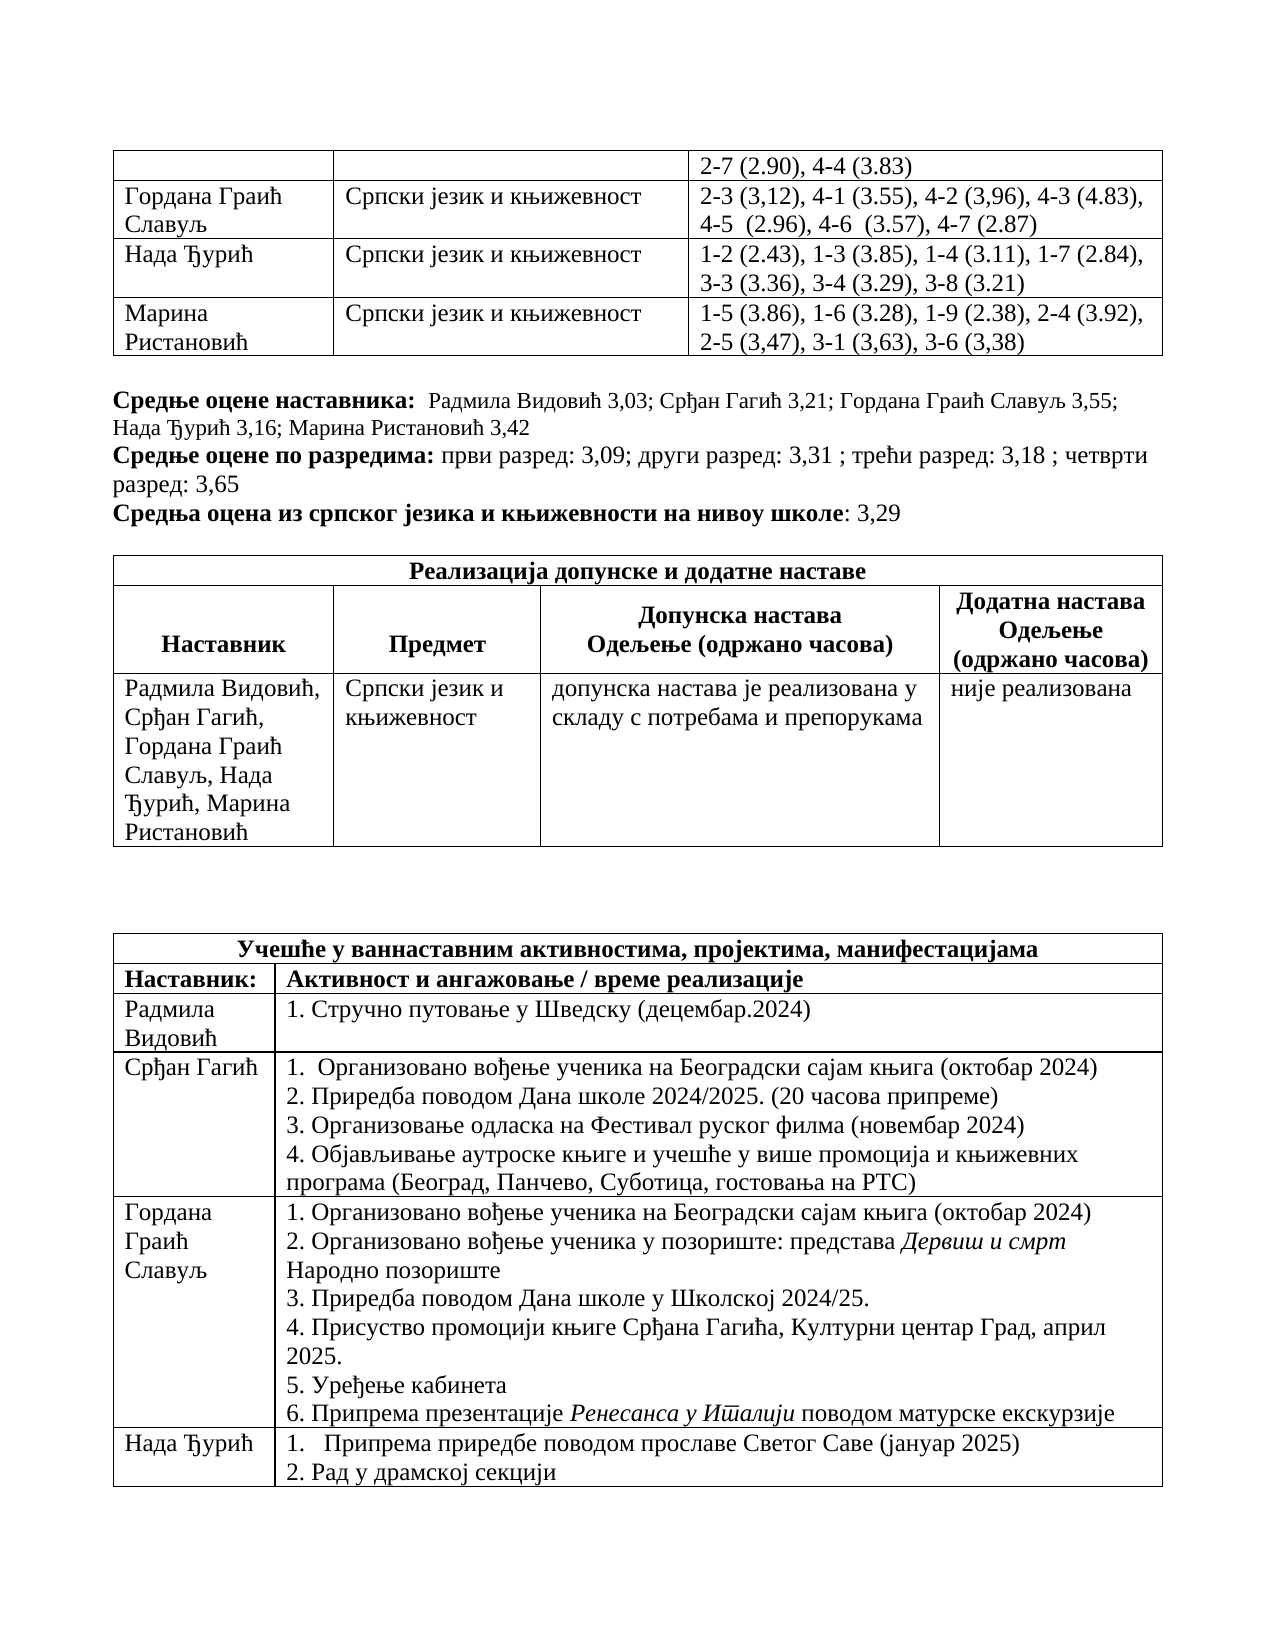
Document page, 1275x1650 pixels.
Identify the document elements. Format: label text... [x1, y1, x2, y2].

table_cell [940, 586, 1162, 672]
text Средње оцене наставника: Радмила Видовић 3,03; Срђан Гагић 3,21; Гордана Граић Славуљ 3,55; Нада Ђурић 3,16; Марина Ристановић 3,42 [112, 385, 1162, 440]
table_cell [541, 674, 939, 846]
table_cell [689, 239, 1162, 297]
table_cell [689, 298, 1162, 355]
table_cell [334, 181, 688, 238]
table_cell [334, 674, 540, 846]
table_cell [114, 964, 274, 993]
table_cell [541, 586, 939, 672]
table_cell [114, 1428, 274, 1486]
text Средње оцене по разредима: први разред: 3,09; други разред: 3,31 ; трећи разред: 3,18 ; четврти разред: 3,65 [112, 440, 1162, 498]
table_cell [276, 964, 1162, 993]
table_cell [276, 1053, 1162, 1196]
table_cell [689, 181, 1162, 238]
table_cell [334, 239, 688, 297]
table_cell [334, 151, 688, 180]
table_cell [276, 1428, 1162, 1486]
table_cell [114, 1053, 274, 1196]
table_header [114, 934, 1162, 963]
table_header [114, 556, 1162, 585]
text Средња оцена из српског језика и књижевности на нивоу школе: 3,29 [112, 498, 1162, 527]
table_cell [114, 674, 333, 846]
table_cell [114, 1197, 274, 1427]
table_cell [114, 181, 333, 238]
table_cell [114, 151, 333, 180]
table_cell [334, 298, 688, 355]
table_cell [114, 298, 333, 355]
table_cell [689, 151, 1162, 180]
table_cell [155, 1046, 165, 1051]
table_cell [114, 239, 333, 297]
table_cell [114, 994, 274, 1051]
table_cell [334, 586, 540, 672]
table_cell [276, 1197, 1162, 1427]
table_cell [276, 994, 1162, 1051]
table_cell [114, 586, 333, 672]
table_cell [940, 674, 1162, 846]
